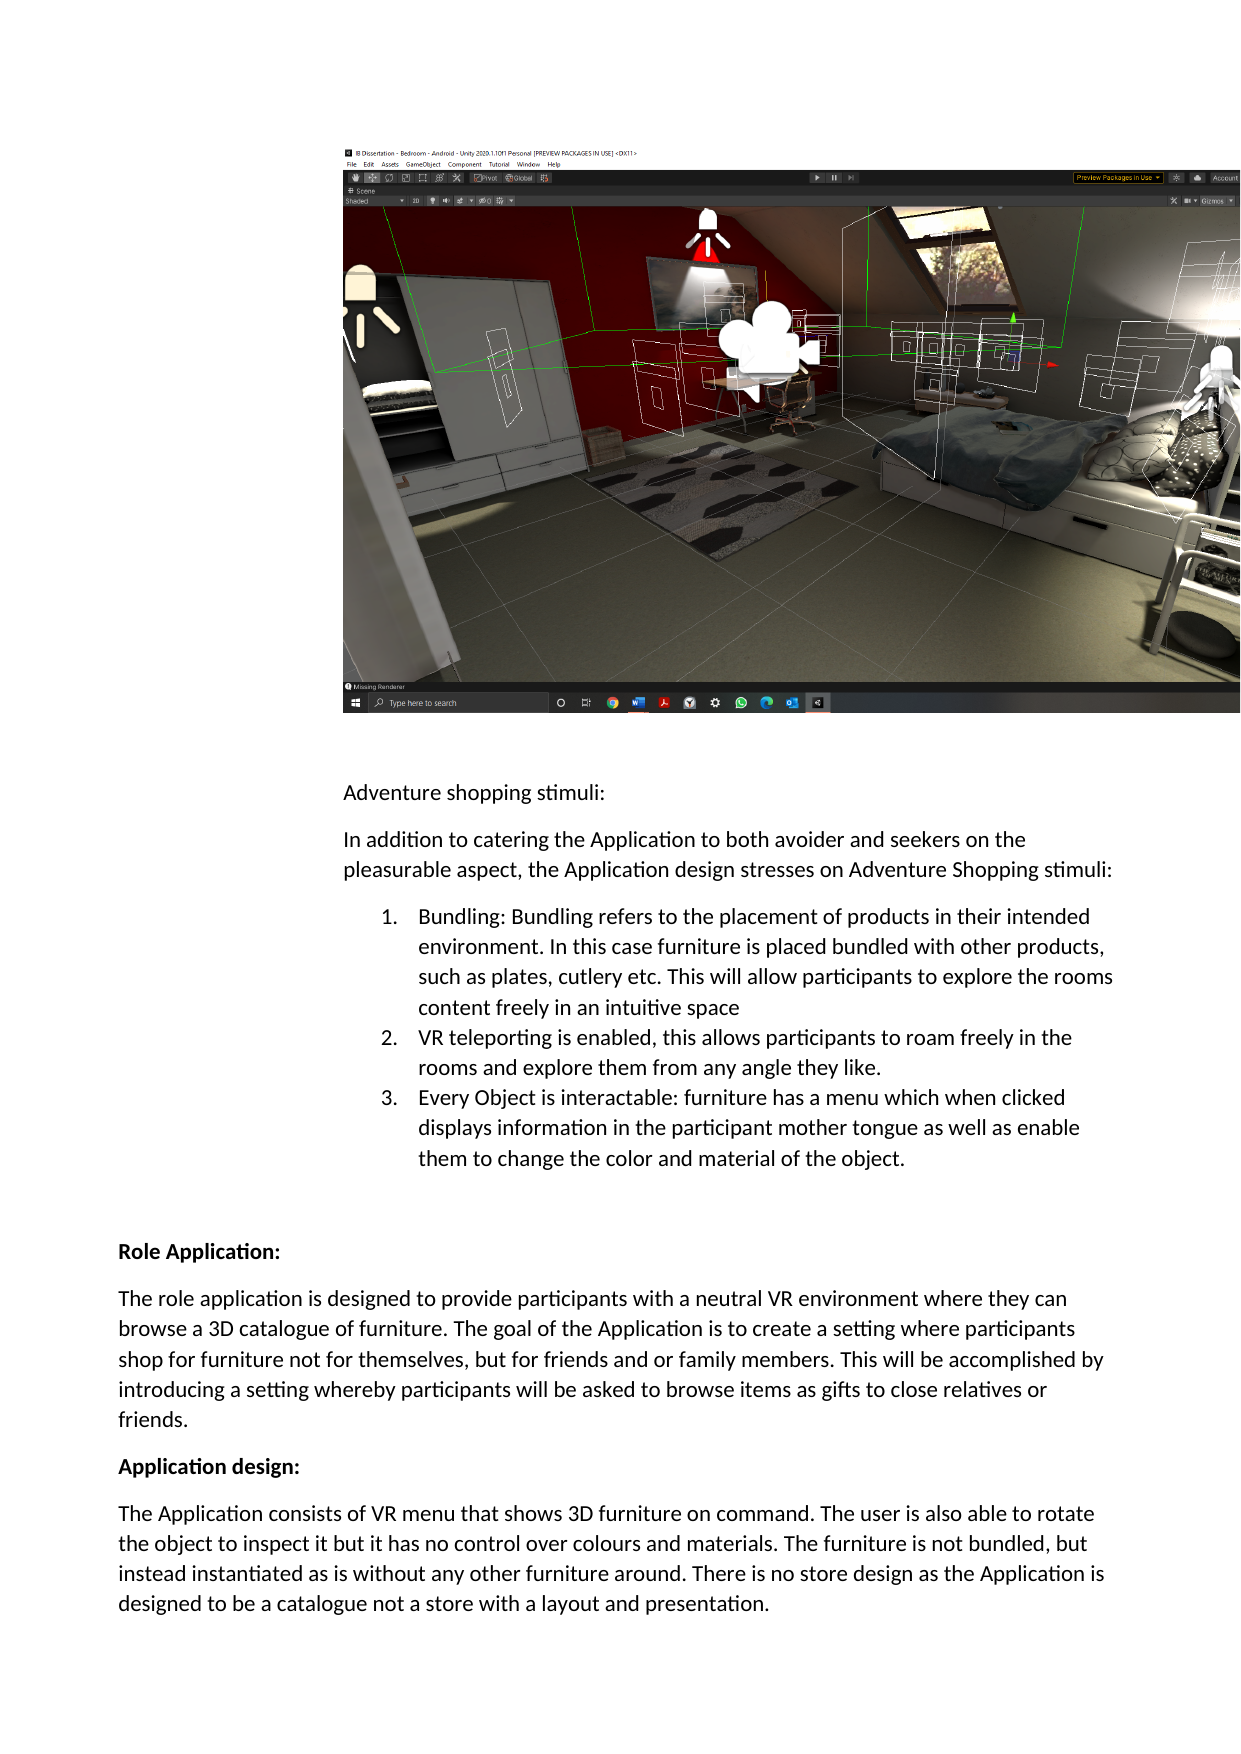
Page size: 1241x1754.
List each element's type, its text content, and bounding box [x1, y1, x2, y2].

list Bundling: Bundling refers to the placement of products in their intended environment. In this case furniture is placed bundled with other products, such as plates, cutlery etc. This will allow participants to explore the rooms content freely in an intuitive space [381, 902, 1122, 1021]
text In addition to catering the Application to both avoider and seekers on the pleasurable aspect, the Application design stresses on Adventure Shopping stimuli: [343, 825, 1122, 883]
text The role application is designed to provide participants with a neutral VR environment where they can browse a 3D catalogue of furniture. The goal of the Application is to create a setting where participants shop for furniture not for themselves, but for friends and or family members. This will be accomplished by introducing a setting whereby participants will be asked to browse items as gifts to close relatives or friends. [118, 1284, 1122, 1433]
picture [343, 147, 1241, 713]
text Role Application: [118, 1237, 1122, 1265]
list Every Object is interactable: furniture has a menu which when clicked displays information in the participant mother tongue as well as enable them to change the color and material of the object. [381, 1083, 1122, 1172]
text Application design: [118, 1452, 1122, 1480]
text The Application consists of VR menu that shows 3D furniture on command. The user is also able to rotate the object to inspect it but it has no control over colours and materials. The furniture is not bundled, but instead instantiated as is without any other furniture around. There is no store design as the Application is designed to be a catalogue not a store with a layout and presentation. [118, 1499, 1122, 1617]
text Adventure shopping stimuli: [343, 778, 1122, 806]
list VR teleporting is enabled, this allows participants to roam freely in the rooms and explore them from any angle they like. [381, 1023, 1122, 1081]
